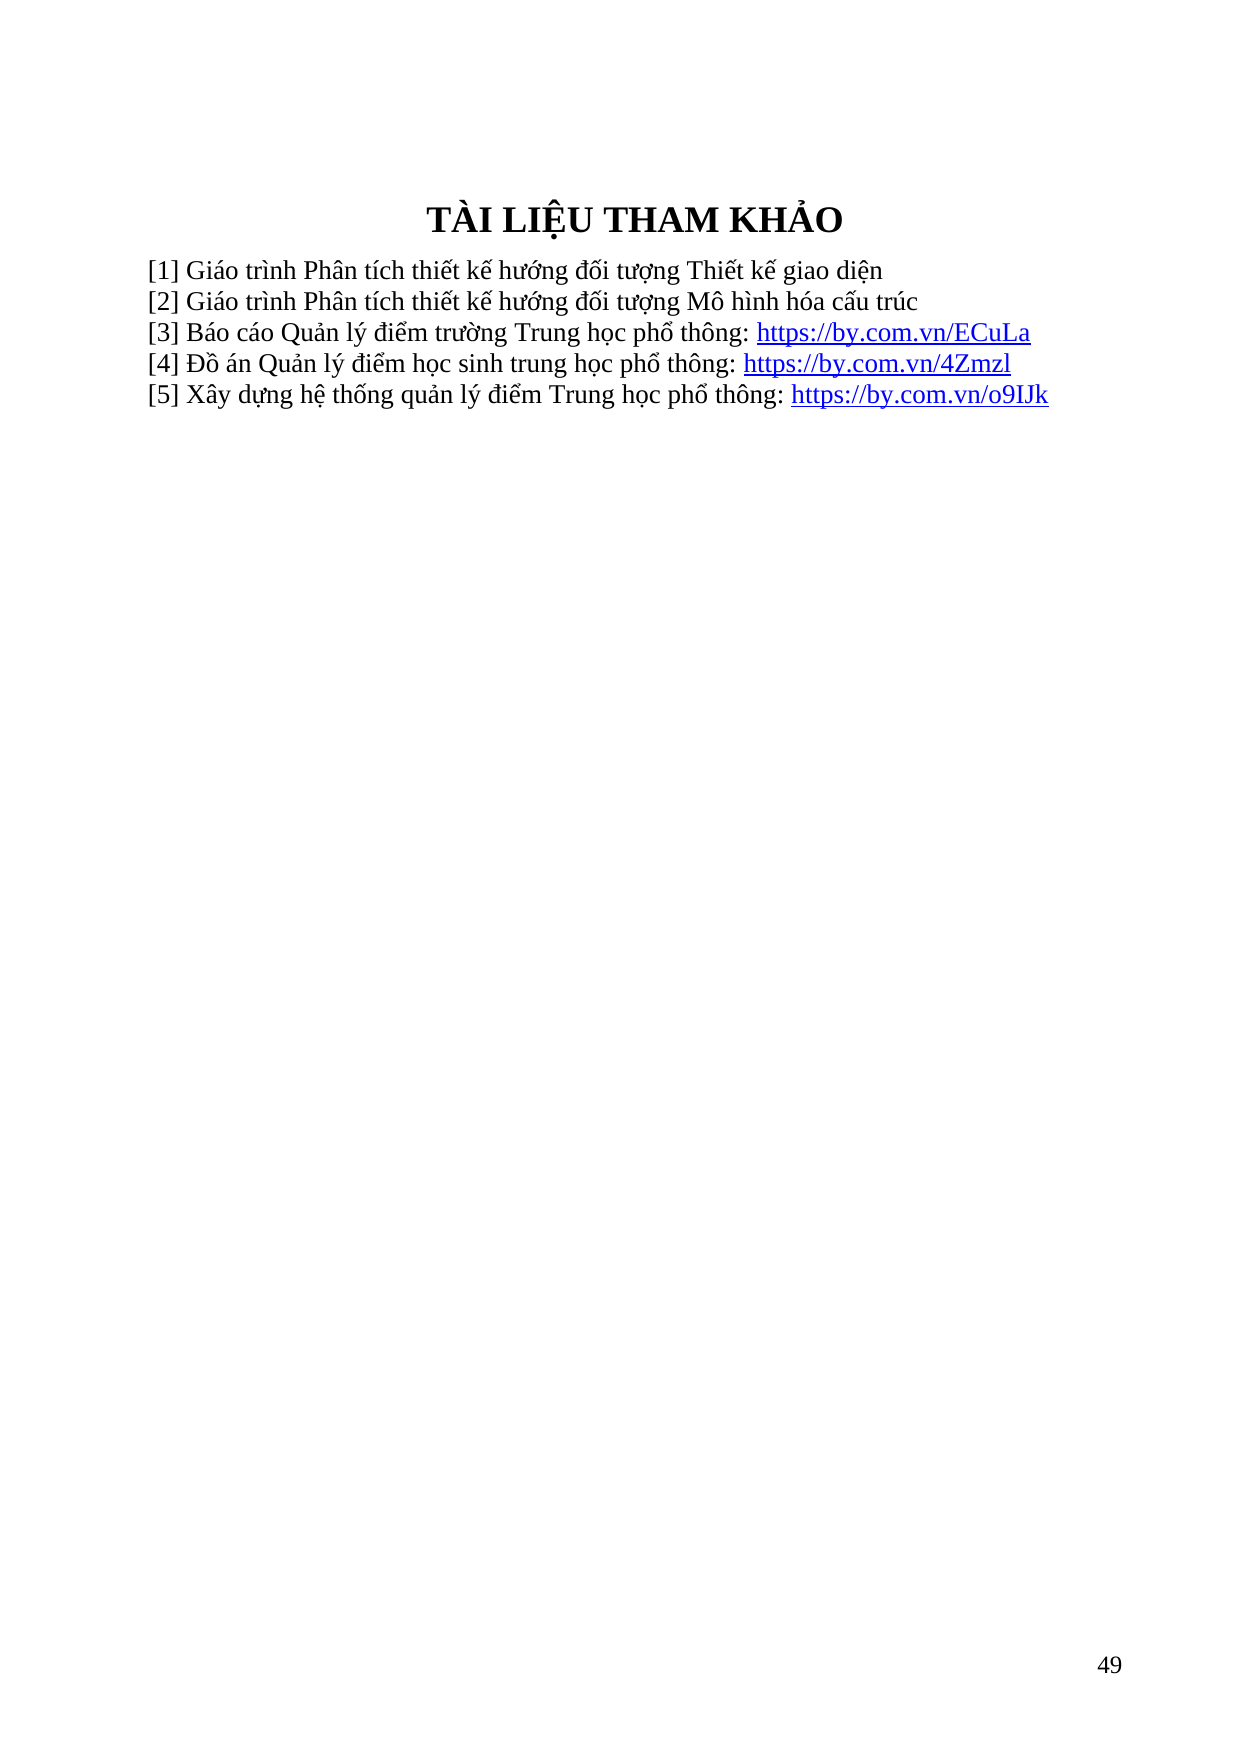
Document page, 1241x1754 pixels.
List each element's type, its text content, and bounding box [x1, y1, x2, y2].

text [4] Đồ án Quản lý điểm học sinh trung học phổ thông: https://by.com.vn/4Zmzl [148, 347, 1122, 378]
text [3] Báo cáo Quản lý điểm trường Trung học phổ thông: https://by.com.vn/ECuLa [148, 316, 1122, 347]
text [1] Giáo trình Phân tích thiết kế hướng đối tượng Thiết kế giao diện [148, 254, 1122, 285]
text [5] Xây dựng hệ thống quản lý điểm Trung học phổ thông: https://by.com.vn/o9IJk [148, 378, 1122, 409]
text [2] Giáo trình Phân tích thiết kế hướng đối tượng Mô hình hóa cấu trúc [148, 285, 1122, 316]
subtitle TÀI LIỆU THAM KHẢO [148, 198, 1122, 241]
